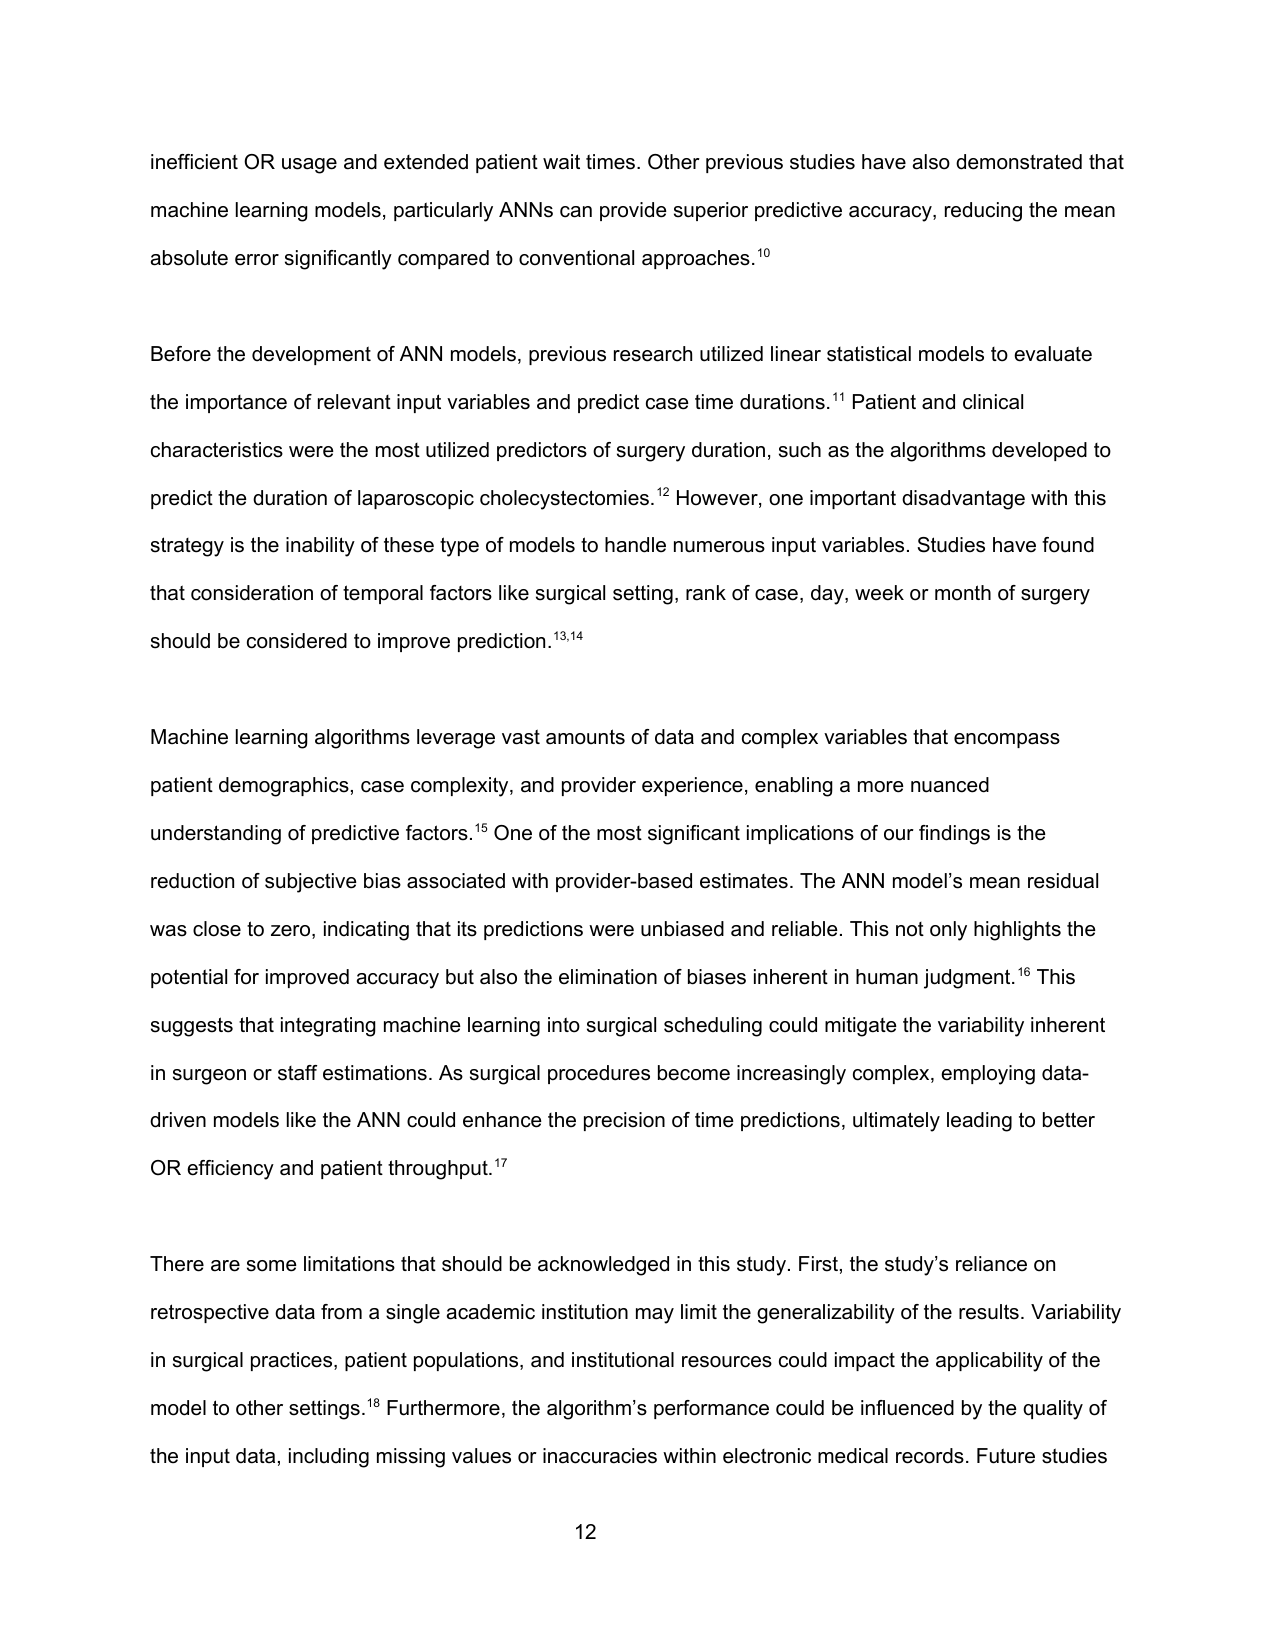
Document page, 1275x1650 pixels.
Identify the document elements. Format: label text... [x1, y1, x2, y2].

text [150, 150, 1125, 270]
text Machine learning algorithms leverage vast amounts of data and complex variables that encompass patient demographics, case complexity, and provider experience, enabling a more nuanced understanding of predictive factors.15 One of the most significant implications of our findings is the reduction of subjective bias associated with provider-based estimates. The ANN model’s mean residual was close to zero, indicating that its predictions were unbiased and reliable. This not only highlights the potential for improved accuracy but also the elimination of biases inherent in human judgment.16 This suggests that integrating machine learning into surgical scheduling could mitigate the variability inherent in surgeon or staff estimations. As surgical procedures become increasingly complex, employing data-driven models like the ANN could enhance the precision of time predictions, ultimately leading to better OR efficiency and patient throughput.17 [150, 725, 1125, 1180]
text Before the development of ANN models, previous research utilized linear statistical models to evaluate the importance of relevant input variables and predict case time durations.11 Patient and clinical characteristics were the most utilized predictors of surgery duration, such as the algorithms developed to predict the duration of laparoscopic cholecystectomies.12 However, one important disadvantage with this strategy is the inability of these type of models to handle numerous input variables. Studies have found that consideration of temporal factors like surgical setting, rank of case, day, week or month of surgery should be considered to improve prediction.13,14 [150, 342, 1125, 653]
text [150, 1252, 1125, 1468]
